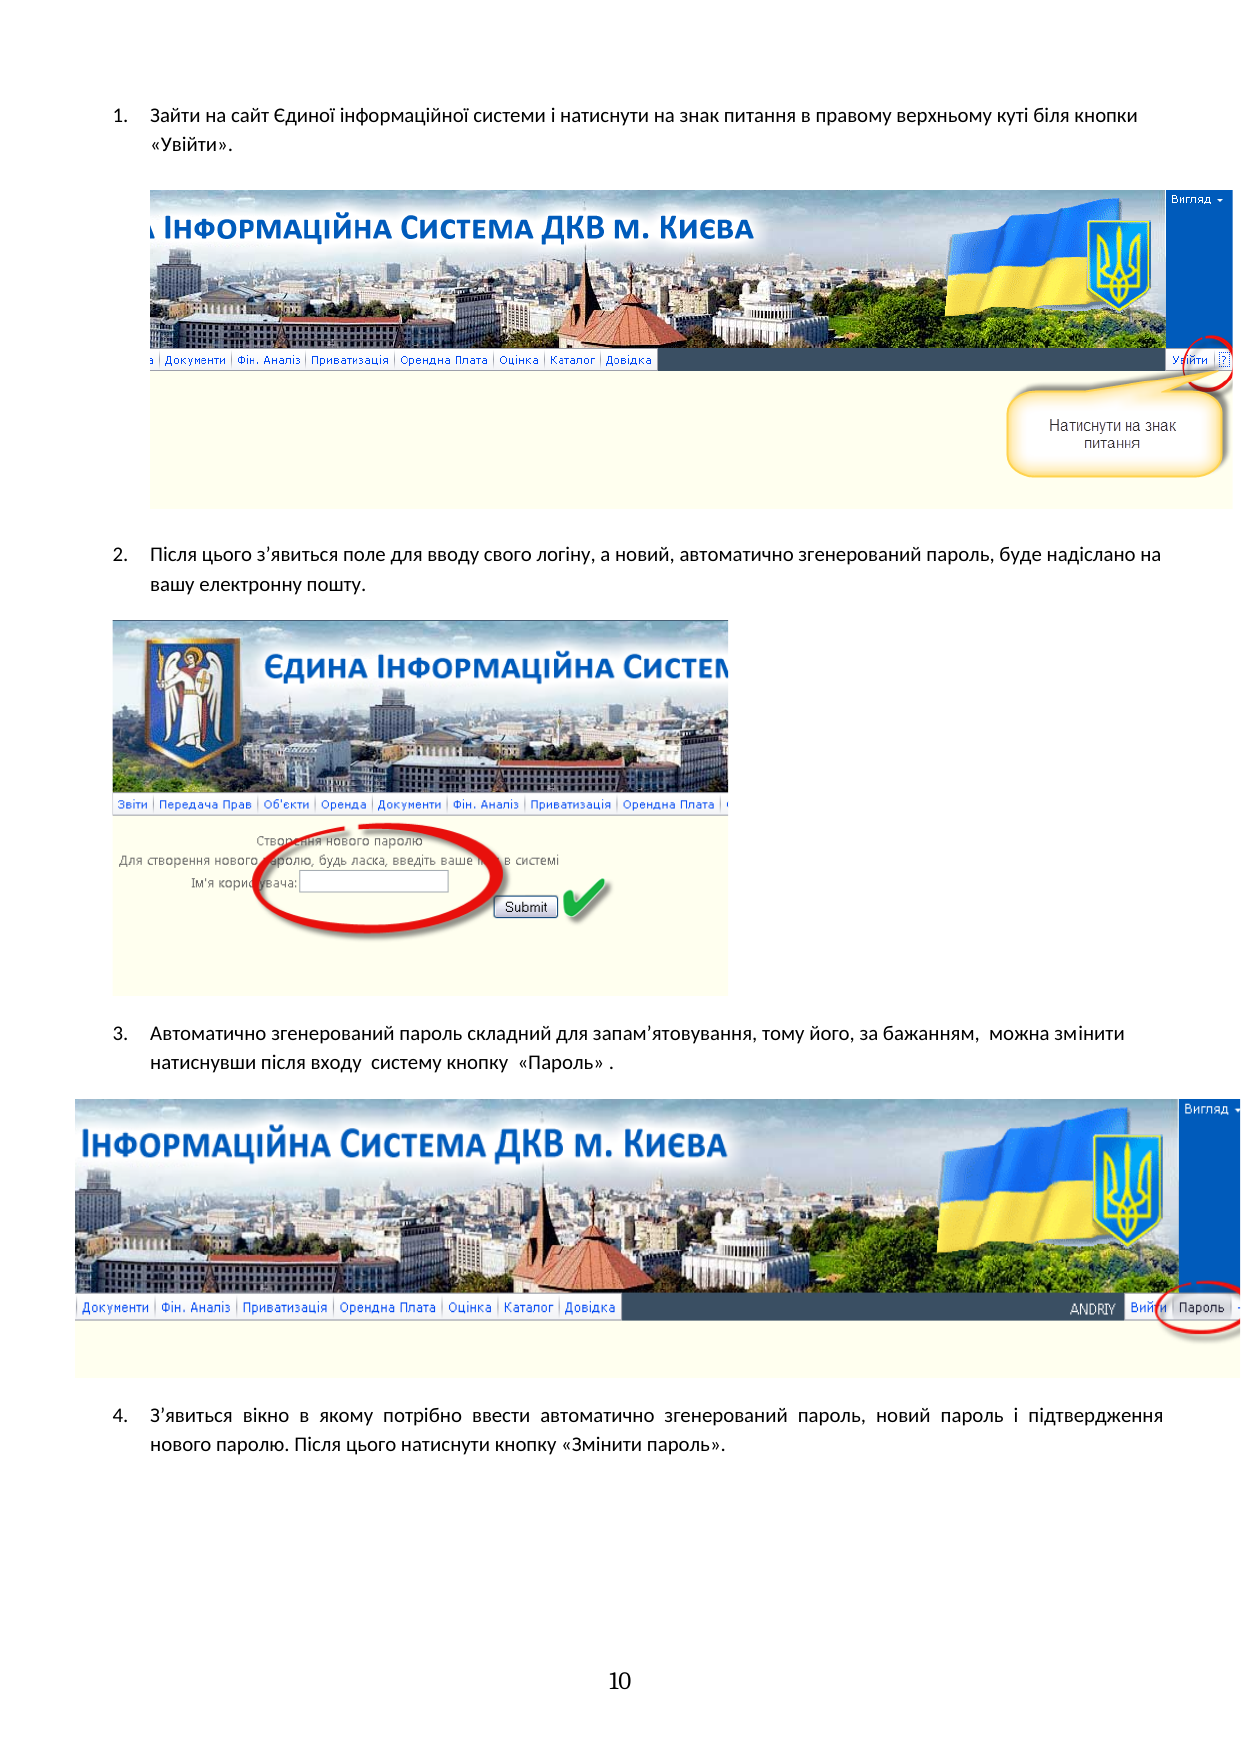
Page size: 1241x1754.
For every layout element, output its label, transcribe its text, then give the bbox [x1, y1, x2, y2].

list Після цього з’явиться поле для вводу свого логіну, а новий, автоматично згенерований пароль, буде надіслано на вашу електронну пошту. [112, 542, 1165, 596]
list Автоматично згенерований пароль складний для запам’ятовування, тому його, за бажанням, можна змінити натиснувши після входу систему кнопку «Пароль» . [112, 1020, 1165, 1075]
picture [112, 620, 729, 996]
list Зайти на сайт Єдиної інформаційної системи і натиснути на знак питання в правому верхньому куті біля кнопки «Увійти». [112, 102, 1165, 157]
list З’явиться вікно в якому потрібно ввести автоматично згенерований пароль, новий пароль і підтвердження нового паролю. Після цього натиснути кнопку «Змінити пароль». [112, 1402, 1165, 1457]
picture [150, 190, 1233, 509]
picture [75, 1099, 1241, 1378]
